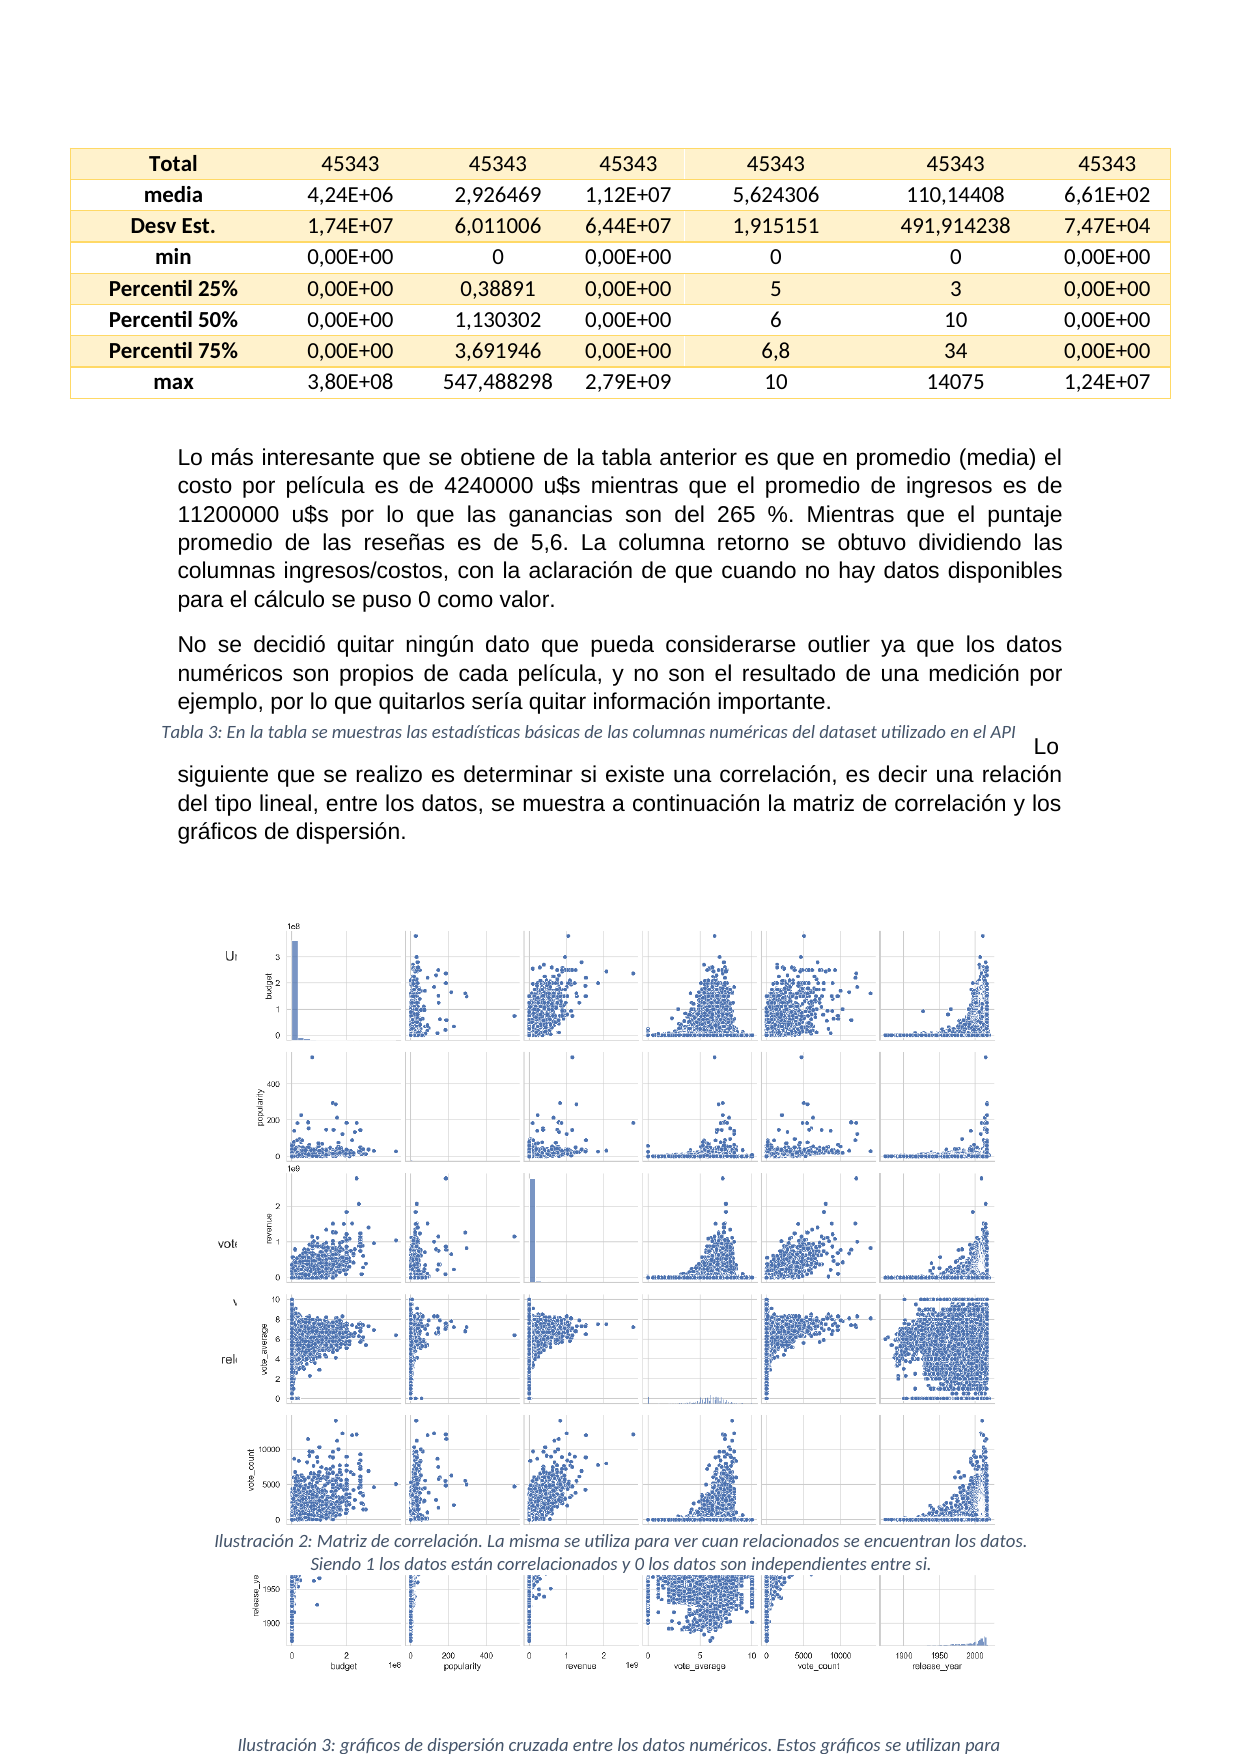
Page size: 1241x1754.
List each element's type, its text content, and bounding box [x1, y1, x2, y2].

table_cell 45343 [685, 149, 867, 179]
table_cell 0 [867, 243, 1044, 273]
table_cell 547,488298 [424, 368, 572, 398]
table_cell 0,00E+00 [572, 274, 684, 304]
picture [235, 1576, 1001, 1678]
table_cell 45343 [867, 149, 1044, 179]
table_cell 6,61E+02 [1044, 180, 1170, 210]
table_cell 3,80E+08 [276, 368, 424, 398]
table_cell 45343 [572, 149, 684, 179]
table_cell 0,00E+00 [572, 336, 684, 366]
table_cell 0 [424, 243, 572, 273]
table_cell 0,00E+00 [1044, 336, 1170, 366]
table_cell 6 [685, 305, 867, 335]
table_cell Percentil 25% [71, 274, 276, 304]
text No se decidió quitar ningún dato que pueda considerarse outlier ya que los datos numéricos son propios de cada película, y no son el resultado de una medición por ejemplo, por lo que quitarlos sería quitar información importante. [177, 631, 1063, 714]
table_cell 0,38891 [424, 274, 572, 304]
table_cell 0,00E+00 [572, 243, 684, 273]
table_cell 4,24E+06 [276, 180, 424, 210]
table_cell 1,24E+07 [1044, 368, 1170, 398]
table_cell 3 [867, 274, 1044, 304]
table_cell Total [71, 149, 276, 179]
text Tabla 3: En la tabla se muestras las estadísticas básicas de las columnas numéricas del dataset utilizado en el API [161, 720, 1018, 743]
table_cell 0,00E+00 [276, 274, 424, 304]
table_cell 7,47E+04 [1044, 211, 1170, 241]
text Lo más interesante que se obtiene de la tabla anterior es que en promedio (media) el costo por película es de 4240000 u$s mientras que el promedio de ingresos es de 11200000 u$s por lo que las ganancias son del 265 %. Mientras que el puntaje promedio de las reseñas es de 5,6. La columna retorno se obtuvo dividiendo las columnas ingresos/costos, con la aclaración de que cuando no hay datos disponibles para el cálculo se puso 0 como valor. [177, 444, 1063, 612]
table_cell 6,011006 [424, 211, 572, 241]
table_cell Percentil 75% [71, 336, 276, 366]
table_cell 45343 [424, 149, 572, 179]
table_cell 1,74E+07 [276, 211, 424, 241]
table_cell Desv Est. [71, 211, 276, 241]
text Lo siguiente que se realizo es determinar si existe una correlación, es decir una relación del tipo lineal, entre los datos, se muestra a continuación la matriz de correlación y los gráficos de dispersión. [177, 733, 1063, 845]
table_cell Percentil 50% [71, 305, 276, 335]
table_cell 14075 [867, 368, 1044, 398]
table_cell 1,130302 [424, 305, 572, 335]
table_cell 10 [685, 368, 867, 398]
table_cell 491,914238 [867, 211, 1044, 241]
picture [201, 847, 1040, 1529]
table_cell 0,00E+00 [1044, 305, 1170, 335]
table_cell 0,00E+00 [572, 305, 684, 335]
table_cell 5 [685, 274, 867, 304]
table_cell 1,915151 [685, 211, 867, 241]
table_cell 0,00E+00 [276, 336, 424, 366]
table_cell 1,12E+07 [572, 180, 684, 210]
table_cell min [71, 243, 276, 273]
table_cell 0,00E+00 [276, 243, 424, 273]
table_cell 0,00E+00 [276, 305, 424, 335]
table_cell 10 [867, 305, 1044, 335]
table_cell media [71, 180, 276, 210]
table_cell 5,624306 [685, 180, 867, 210]
table_cell 0,00E+00 [1044, 243, 1170, 273]
table_cell 45343 [276, 149, 424, 179]
table_cell 0,00E+00 [1044, 274, 1170, 304]
table_cell 0 [685, 243, 867, 273]
table_cell max [71, 368, 276, 398]
table_cell 6,8 [685, 336, 867, 366]
table_cell 2,926469 [424, 180, 572, 210]
table_cell 45343 [1044, 149, 1170, 179]
table_cell 3,691946 [424, 336, 572, 366]
table_cell 6,44E+07 [572, 211, 684, 241]
table_cell 2,79E+09 [572, 368, 684, 398]
table_cell 110,14408 [867, 180, 1044, 210]
table_cell 34 [867, 336, 1044, 366]
